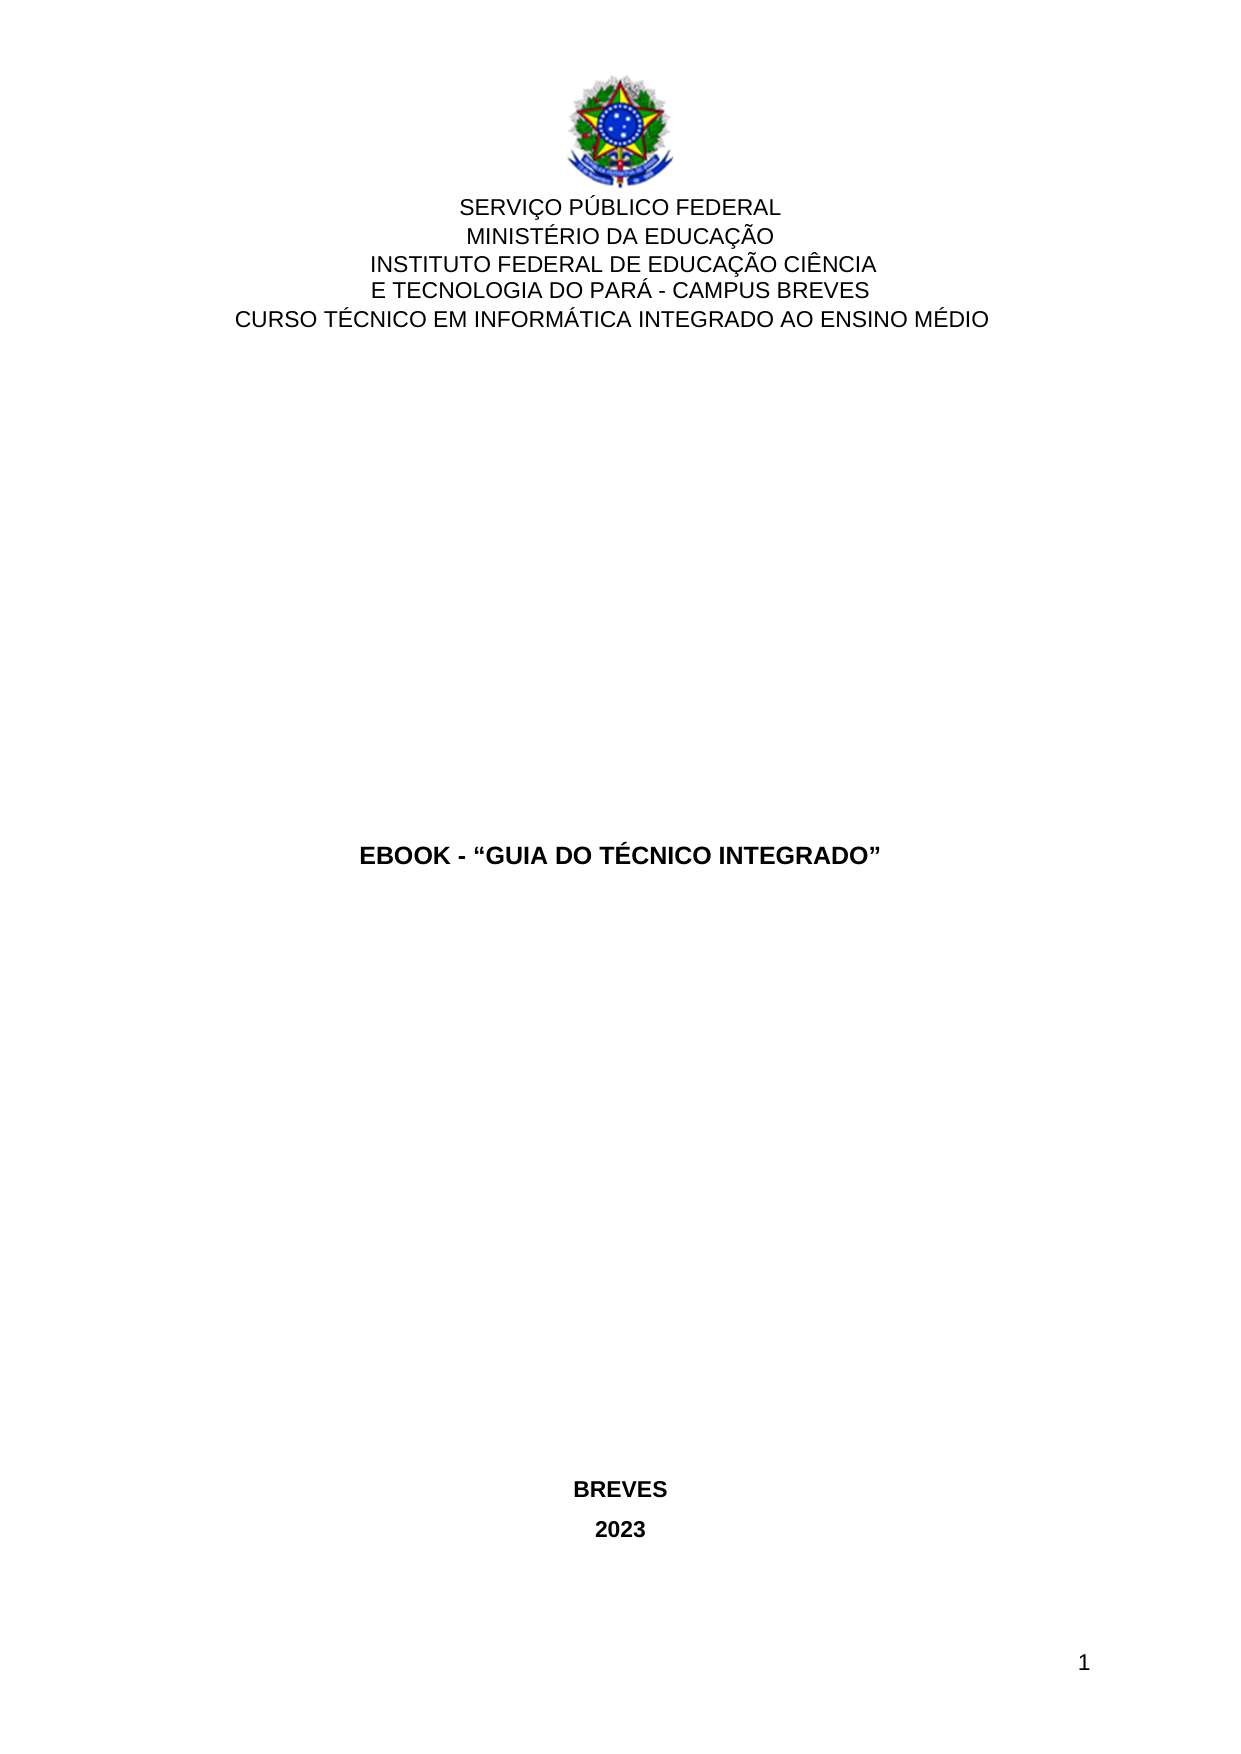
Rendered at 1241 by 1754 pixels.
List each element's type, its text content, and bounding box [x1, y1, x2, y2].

text 2023 [150, 1516, 1090, 1542]
text BREVES [150, 1476, 1090, 1503]
text EBOOK - “GUIA DO TÉCNICO INTEGRADO” [150, 841, 1090, 870]
picture [566, 75, 674, 189]
